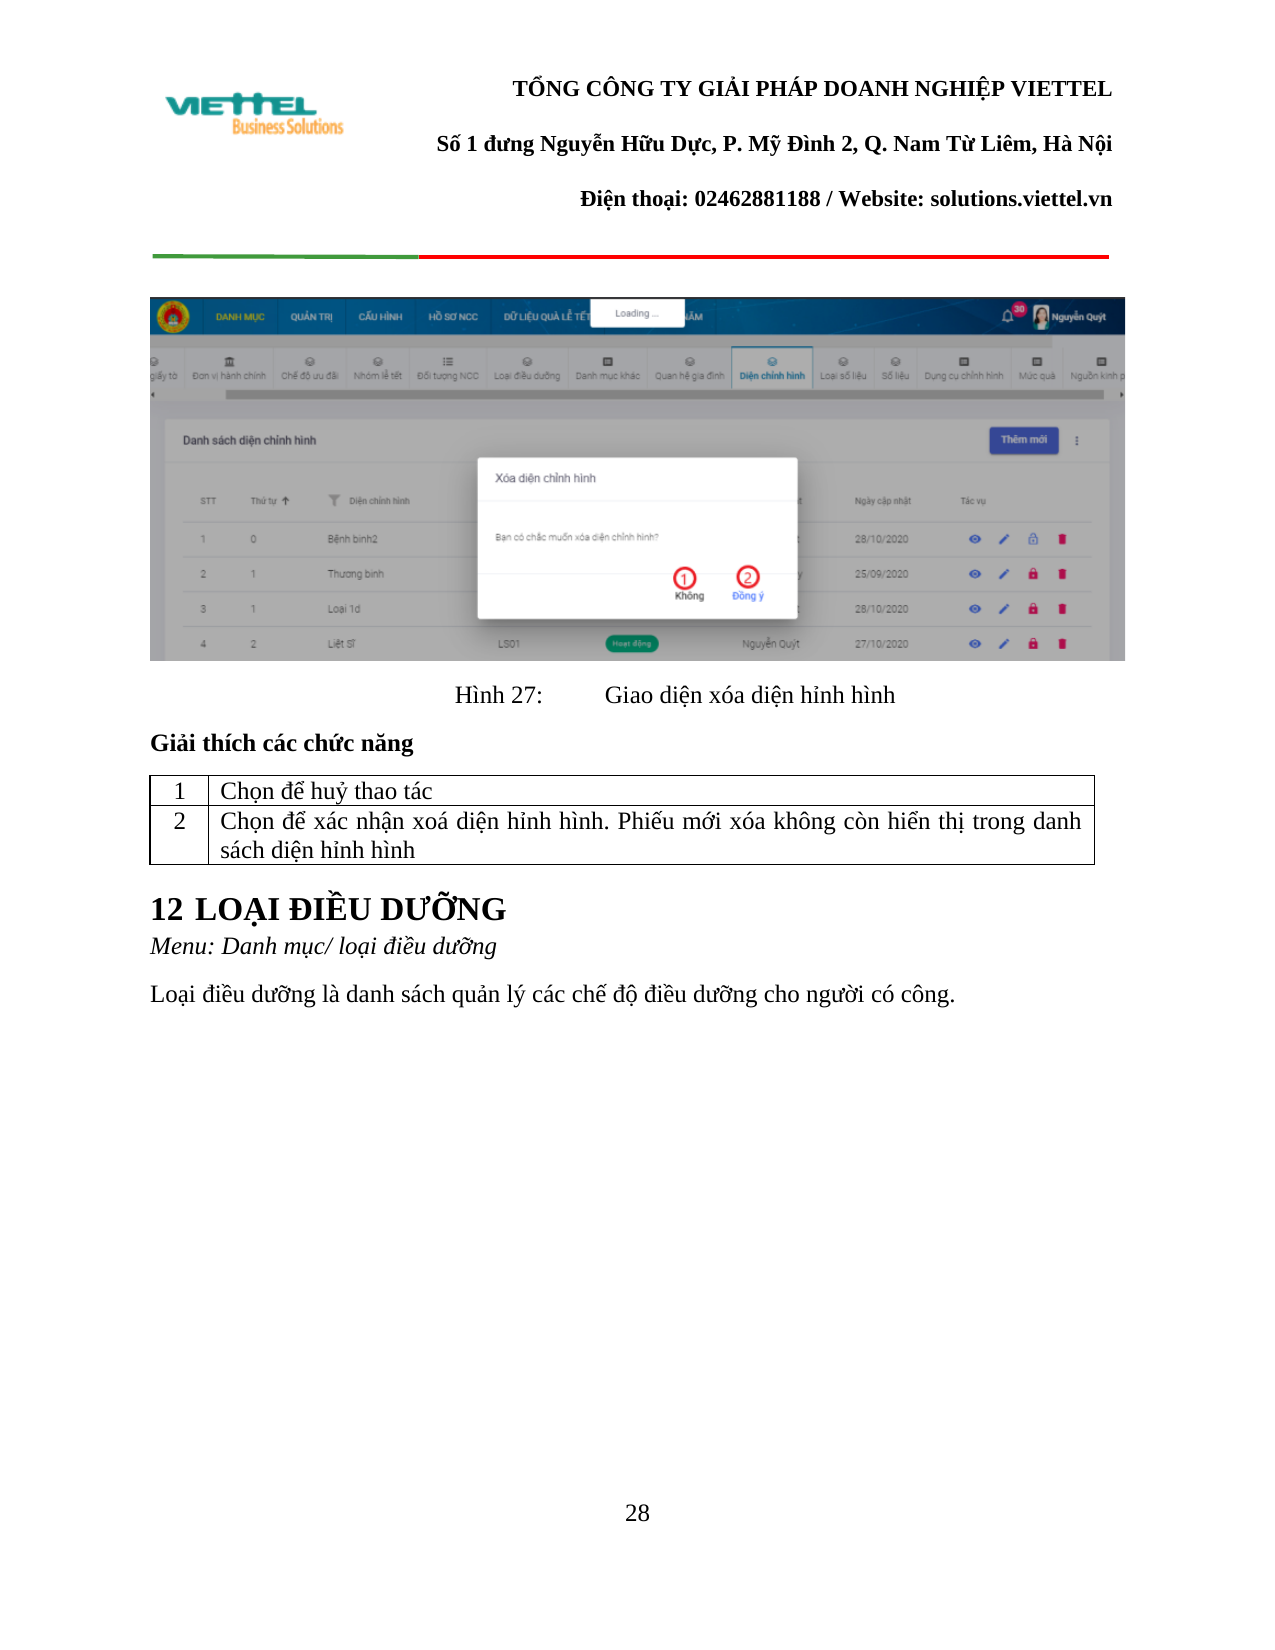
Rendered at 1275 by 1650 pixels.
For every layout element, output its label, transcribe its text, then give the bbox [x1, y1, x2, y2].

text Giao diện xóa diện hỉnh hình [225, 680, 1125, 709]
table_header Chọn để huỷ thao tác [209, 776, 1094, 805]
list Giải thích các chức năng [150, 728, 1125, 756]
text Menu: Danh mục/ loại điều dưỡng [150, 931, 1125, 960]
table_cell 2 [151, 806, 208, 864]
table_cell Chọn để xác nhận xoá diện hỉnh hình. Phiếu mới xóa không còn hiển thị trong danh sách diện hỉnh hình [209, 806, 1094, 864]
picture [150, 297, 1125, 661]
text Loại điều dưỡng là danh sách quản lý các chế độ điều dưỡng cho người có công. [150, 979, 1125, 1007]
picture [159, 88, 350, 139]
subtitle loại điều dưỡng [150, 890, 1125, 928]
table_header 1 [151, 776, 208, 805]
